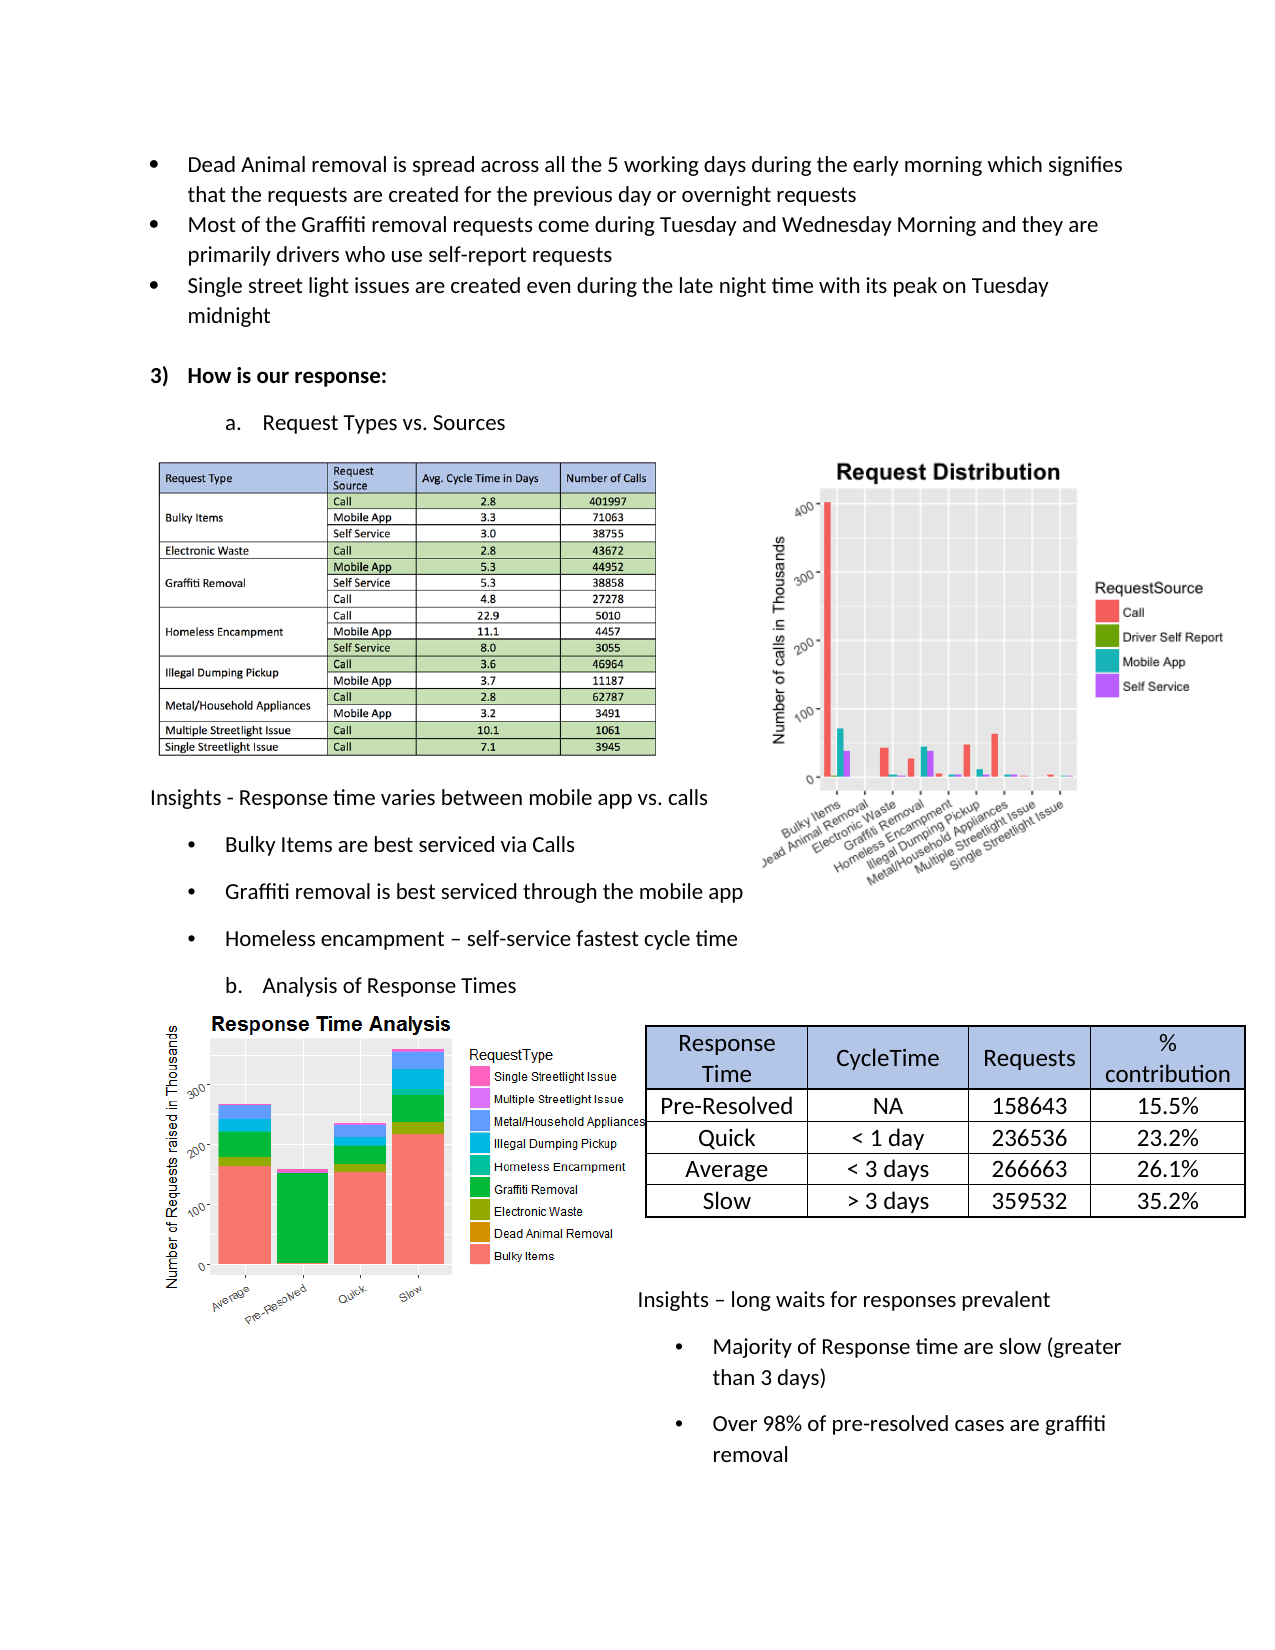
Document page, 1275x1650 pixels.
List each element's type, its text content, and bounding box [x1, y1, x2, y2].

list Graffiti removal is best serviced through the mobile app [187, 877, 1125, 905]
table_header % contribution [1091, 1027, 1244, 1088]
table_cell 26.1% [1091, 1154, 1244, 1184]
table_cell 359532 [969, 1185, 1090, 1216]
table_header Response Time [647, 1027, 807, 1088]
list How is our response: [150, 361, 1125, 389]
table_header Requests [969, 1027, 1090, 1088]
picture [154, 1007, 670, 1353]
table_cell > 3 days [808, 1185, 968, 1216]
list Majority of Response time are slow (greater than 3 days) [675, 1332, 1125, 1391]
table_cell 35.2% [1091, 1185, 1244, 1216]
table_cell 236536 [969, 1122, 1090, 1152]
list Over 98% of pre-resolved cases are graffiti removal [675, 1409, 1125, 1468]
table_cell Quick [647, 1122, 807, 1152]
picture [762, 455, 1249, 914]
table_cell Average [647, 1154, 807, 1184]
table_cell Pre-Resolved [647, 1090, 807, 1121]
list Request Types vs. Sources [225, 408, 1125, 436]
list Analysis of Response Times [225, 971, 1125, 999]
list Single street light issues are created even during the late night time with its peak on Tuesday midnight [150, 271, 1125, 329]
text Insights – long waits for responses prevalent [637, 1286, 1125, 1313]
table_cell 15.5% [1091, 1090, 1244, 1121]
list Most of the Graffiti removal requests come during Tuesday and Wednesday Morning and they are primarily drivers who use self-report requests [150, 210, 1125, 269]
list Bulky Items are best serviced via Calls [187, 830, 1125, 858]
table_cell 158643 [969, 1090, 1090, 1121]
table_header CycleTime [808, 1027, 968, 1088]
picture [150, 455, 664, 765]
table_cell < 3 days [808, 1154, 968, 1184]
list Homeless encampment – self-service fastest cycle time [187, 924, 1125, 952]
table_cell 266663 [969, 1154, 1090, 1184]
list Dead Animal removal is spread across all the 5 working days during the early morning which signifies that the requests are created for the previous day or overnight requests [150, 150, 1125, 208]
text Insights - Response time varies between mobile app vs. calls [150, 783, 1125, 811]
table_cell Slow [647, 1185, 807, 1216]
table_cell < 1 day [808, 1122, 968, 1152]
table_cell 23.2% [1091, 1122, 1244, 1152]
table_cell NA [808, 1090, 968, 1121]
